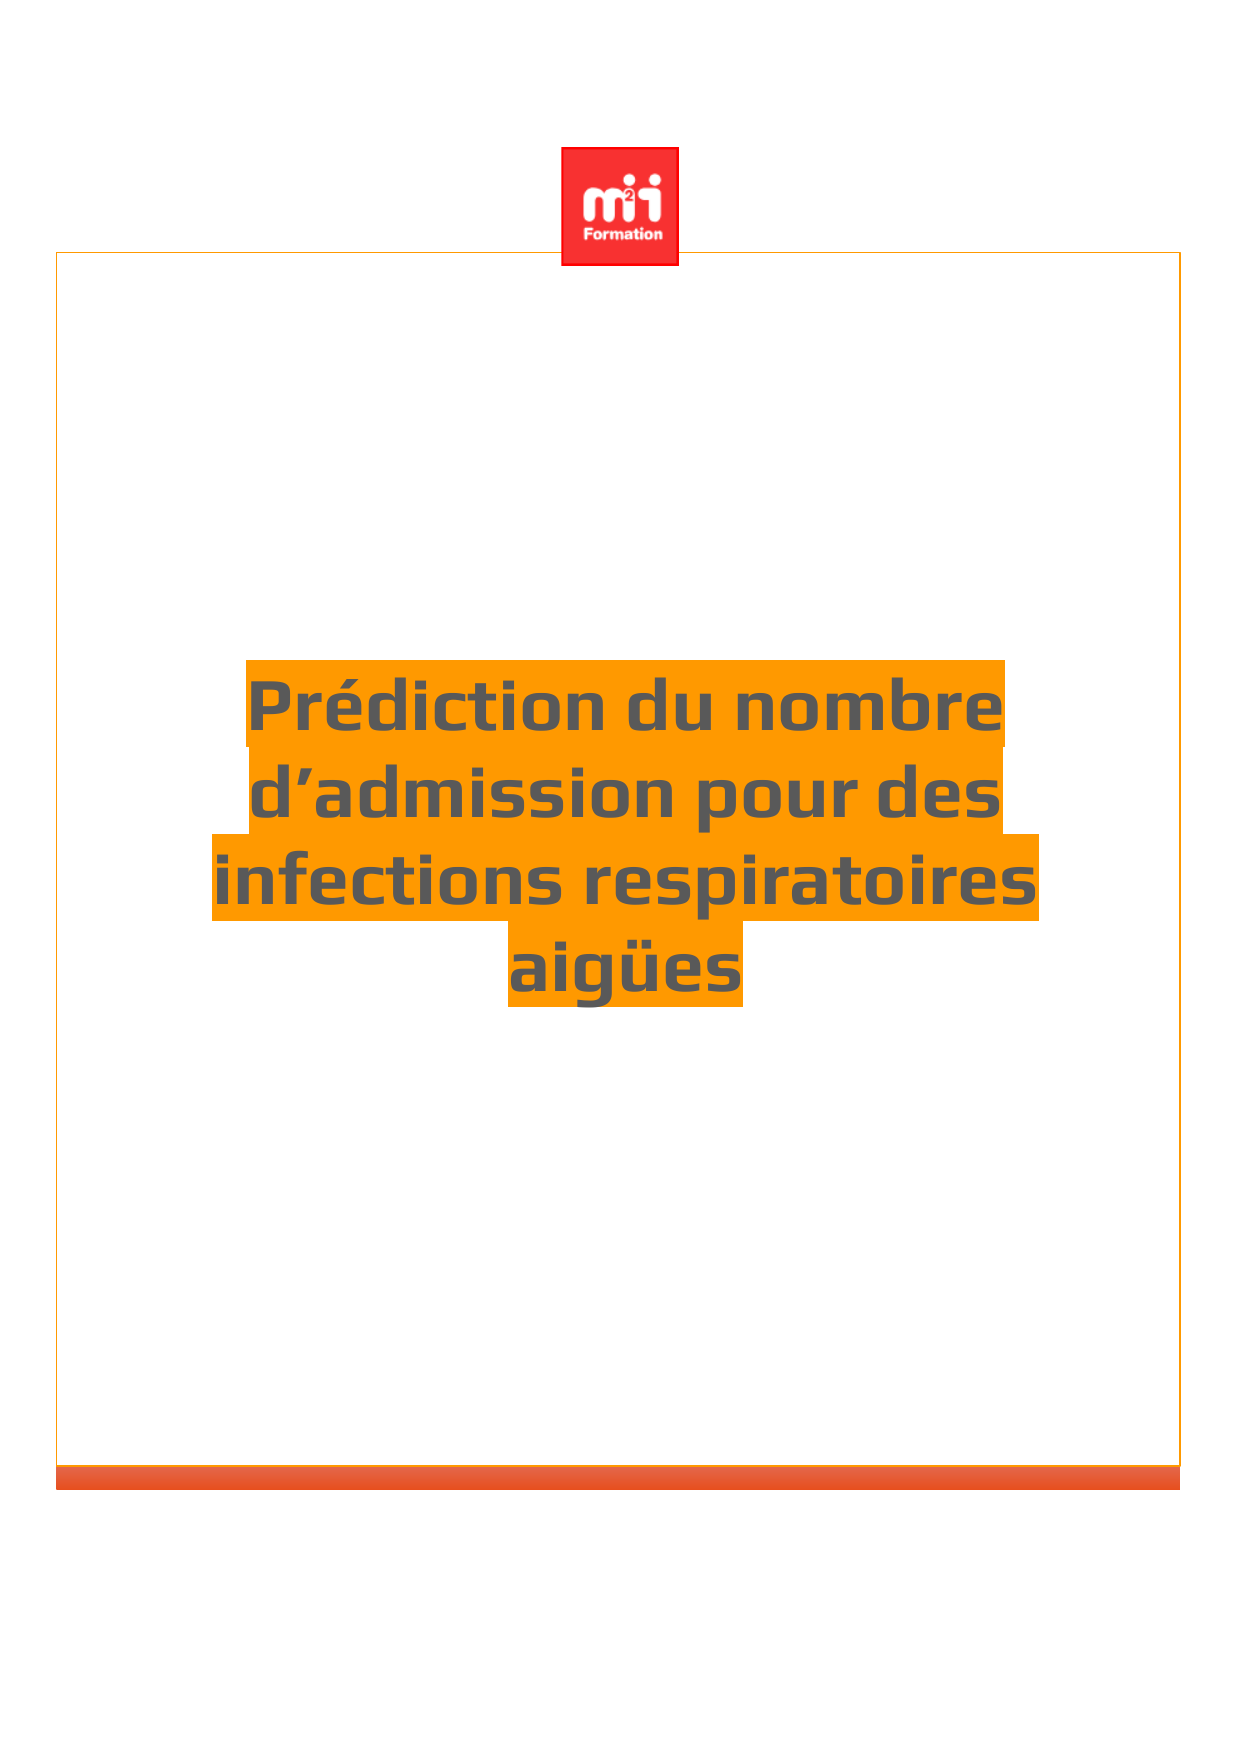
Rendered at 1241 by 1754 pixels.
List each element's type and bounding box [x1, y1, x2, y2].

picture [561, 147, 679, 266]
